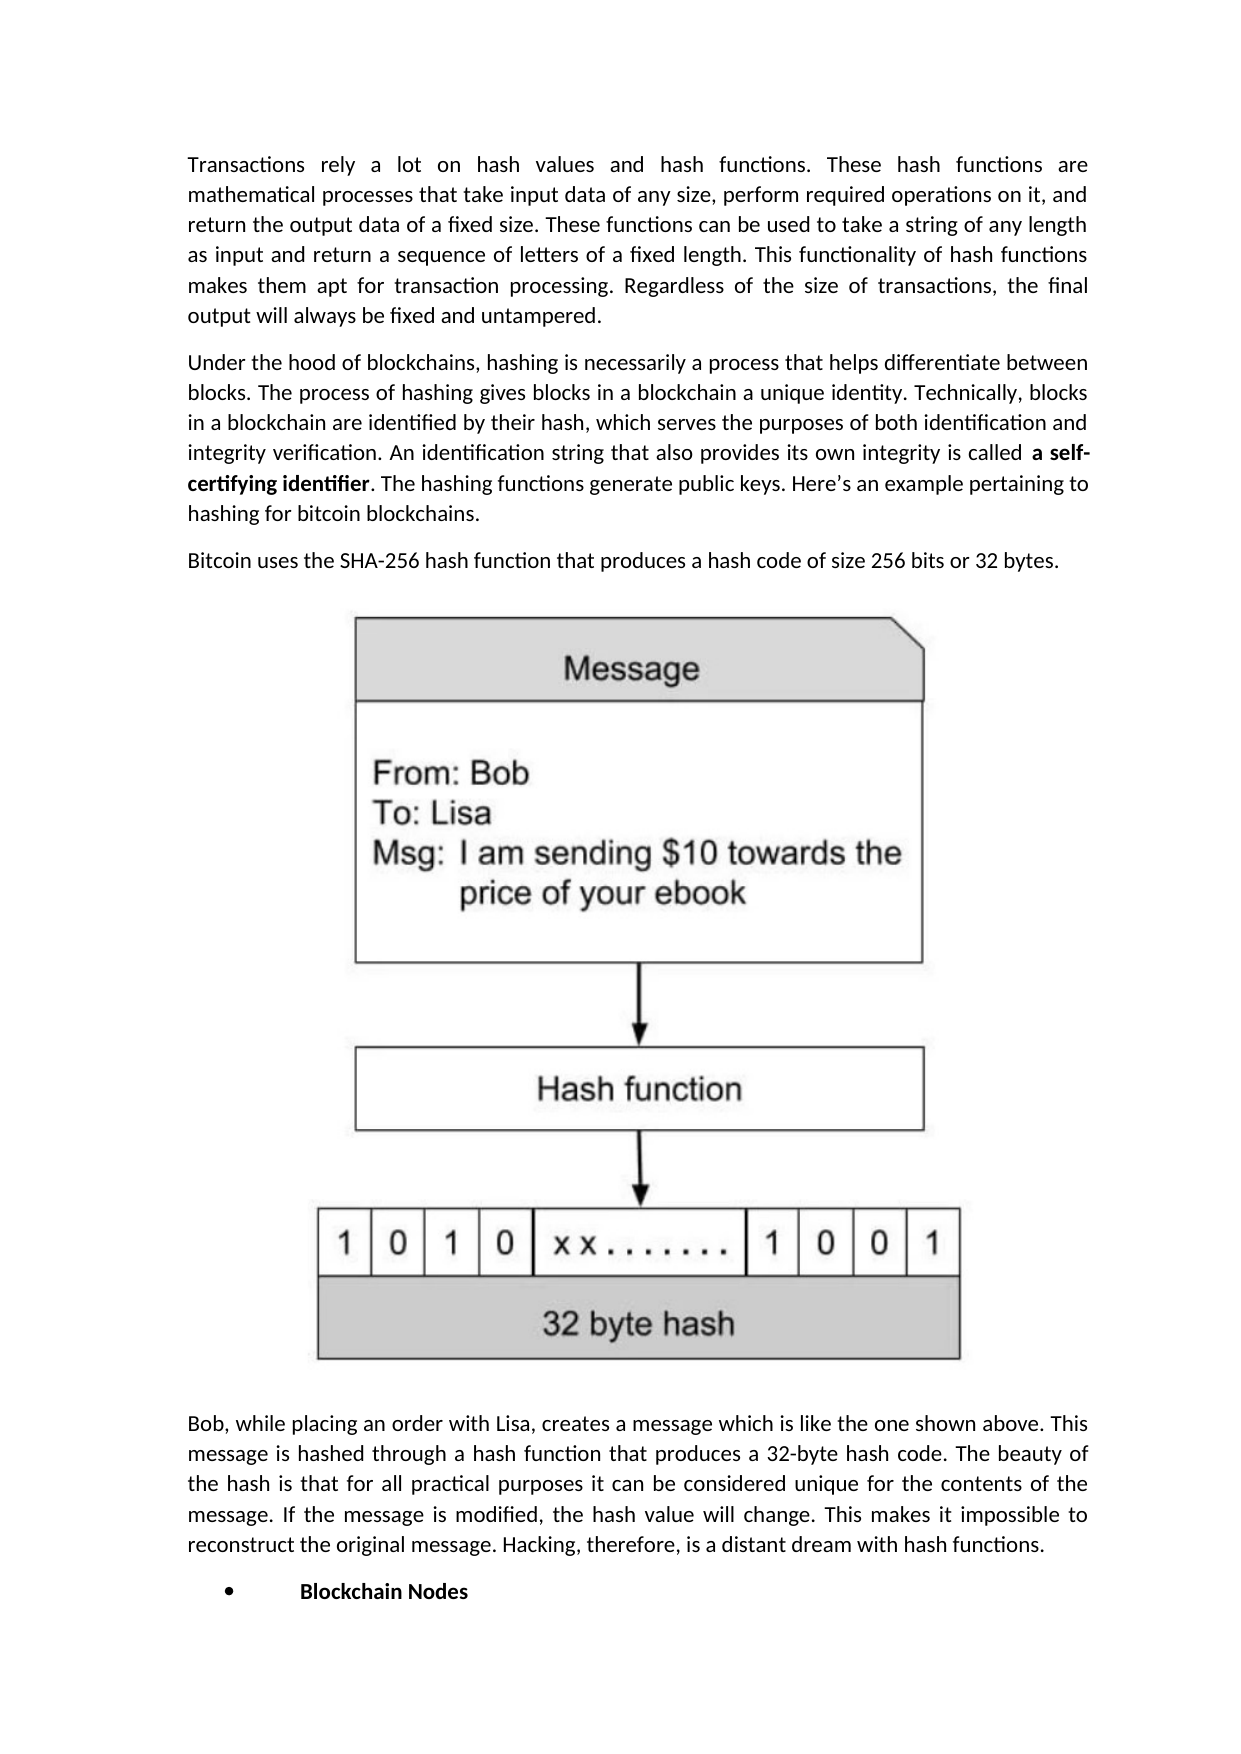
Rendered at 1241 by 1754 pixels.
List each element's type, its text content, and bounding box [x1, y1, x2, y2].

picture [303, 592, 974, 1391]
text Under the hood of blockchains, hashing is necessarily a process that helps differentiate between blocks. The process of hashing gives blocks in a blockchain a unique identity. Technically, blocks in a blockchain are identified by their hash, which serves the purposes of both identification and integrity verification. An identification string that also provides its own integrity is called a self-certifying identifier. The hashing functions generate public keys. Here’s an example pertaining to hashing for bitcoin blockchains. [187, 348, 1090, 527]
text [187, 150, 1090, 329]
text Bitcoin uses the SHA-256 hash function that produces a hash code of size 256 bits or 32 bytes. [187, 546, 1090, 574]
list Blockchain Nodes [225, 1577, 1090, 1605]
text Bob, while placing an order with Lisa, creates a message which is like the one shown above. This message is hashed through a hash function that produces a 32-byte hash code. The beauty of the hash is that for all practical purposes it can be considered unique for the contents of the message. If the message is modified, the hash value will change. This makes it impossible to reconstruct the original message. Hacking, therefore, is a distant dream with hash functions. [187, 1409, 1090, 1558]
